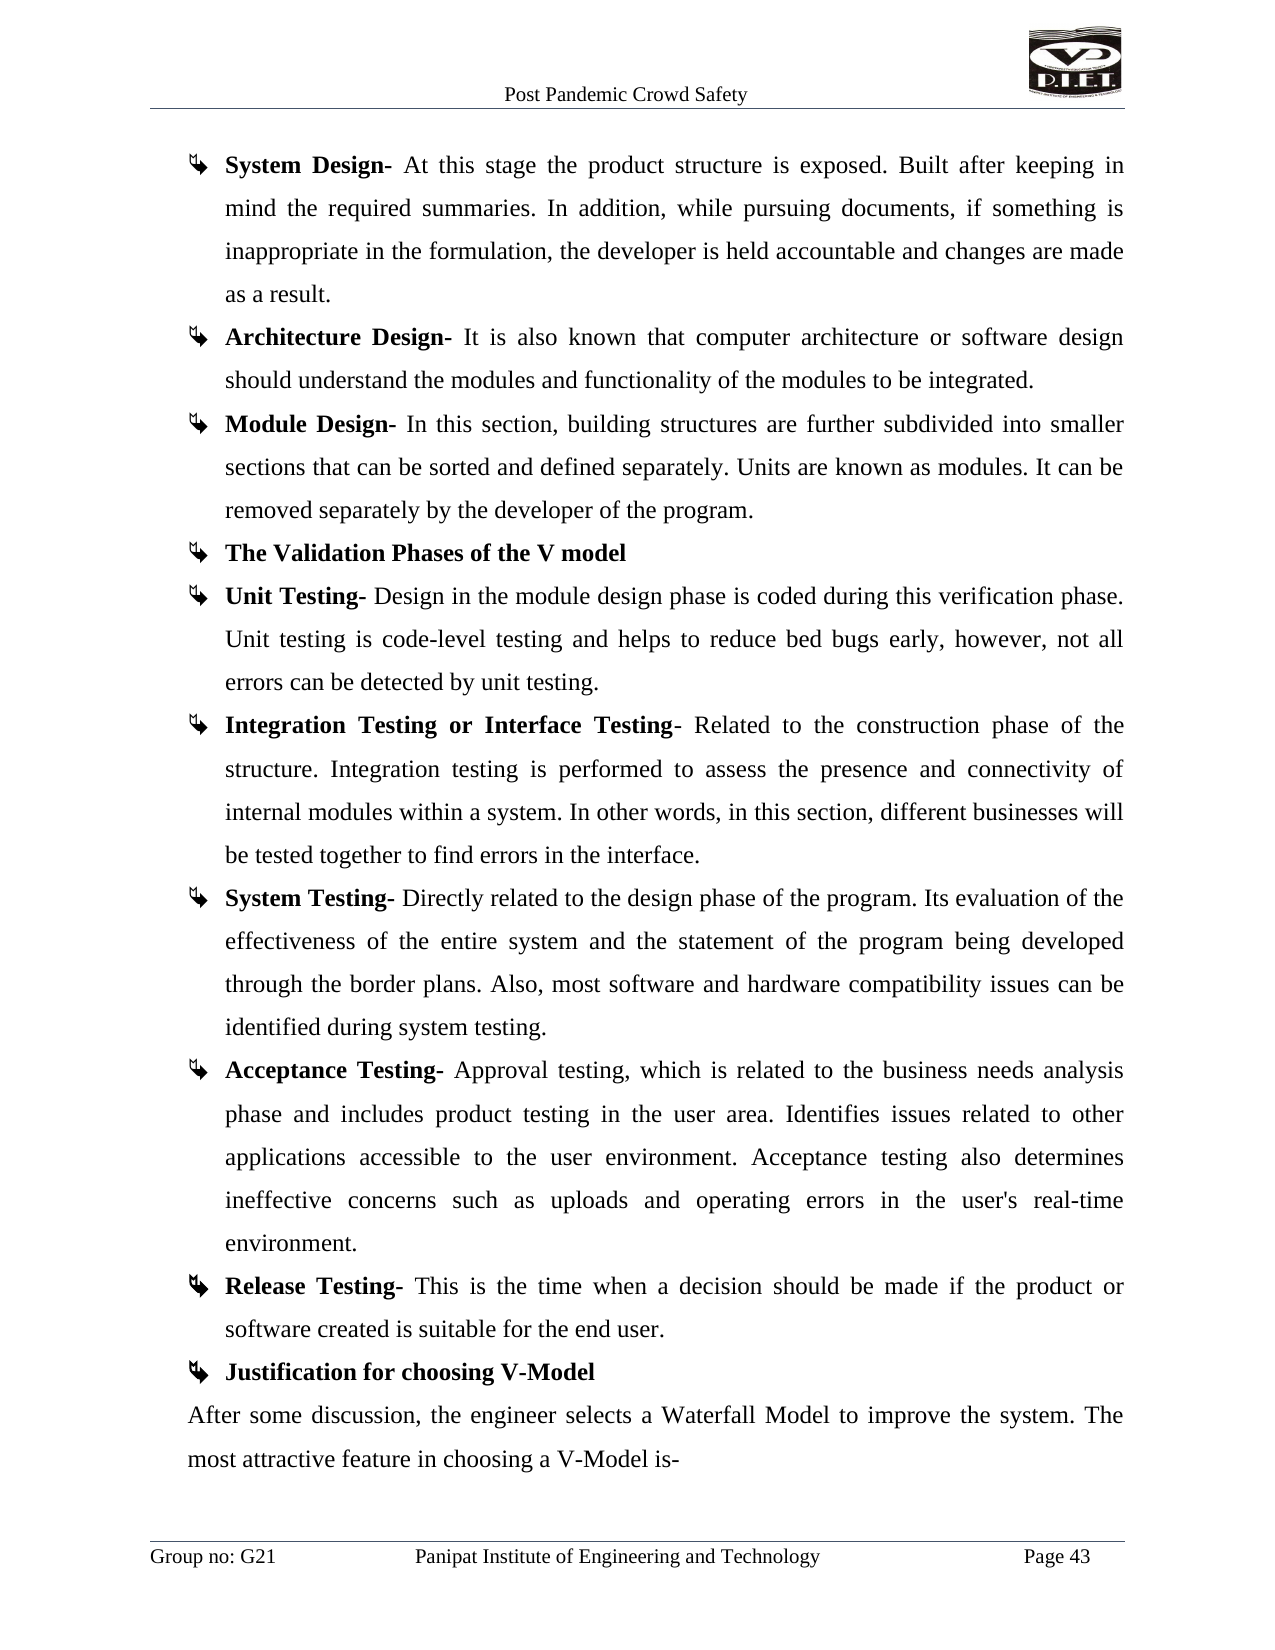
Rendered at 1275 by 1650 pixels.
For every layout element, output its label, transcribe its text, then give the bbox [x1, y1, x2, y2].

list Architecture Design- It is also known that computer architecture or software design should understand the modules and functionality of the modules to be integrated. [187, 322, 1125, 394]
list Acceptance Testing- Approval testing, which is related to the business needs analysis phase and includes product testing in the user area. Identifies issues related to other applications accessible to the user environment. Acceptance testing also determines ineffective concerns such as uploads and operating errors in the user's real-time environment. [187, 1056, 1125, 1257]
picture [1029, 23, 1122, 101]
list System Testing- Directly related to the design phase of the program. Its evaluation of the effectiveness of the entire system and the statement of the program being developed through the border plans. Also, most software and hardware compatibility issues can be identified during system testing. [187, 883, 1125, 1041]
list Release Testing- This is the time when a decision should be made if the product or software created is suitable for the end user. [187, 1271, 1125, 1343]
list System Design- At this stage the product structure is exposed. Built after keeping in mind the required summaries. In addition, while pursuing documents, if something is inappropriate in the formulation, the developer is held accountable and changes are made as a result. [187, 150, 1125, 308]
list Integration Testing or Interface Testing- Related to the construction phase of the structure. Integration testing is performed to assess the presence and connectivity of internal modules within a system. In other words, in this section, different businesses will be tested together to find errors in the interface. [187, 711, 1125, 869]
list Unit Testing- Design in the module design phase is coded during this verification phase. Unit testing is code-level testing and helps to reduce bed bugs early, however, not all errors can be detected by unit testing. [187, 581, 1125, 696]
list The Validation Phases of the V model [187, 538, 1125, 567]
list Justification for choosing V-Model [187, 1357, 1125, 1386]
list Module Design- In this section, building structures are further subdivided into smaller sections that can be sorted and defined separately. Units are known as modules. It can be removed separately by the developer of the program. [187, 409, 1125, 524]
text After some discussion, the engineer selects a Waterfall Model to improve the system. The most attractive feature in choosing a V-Model is- [187, 1423, 1125, 1472]
